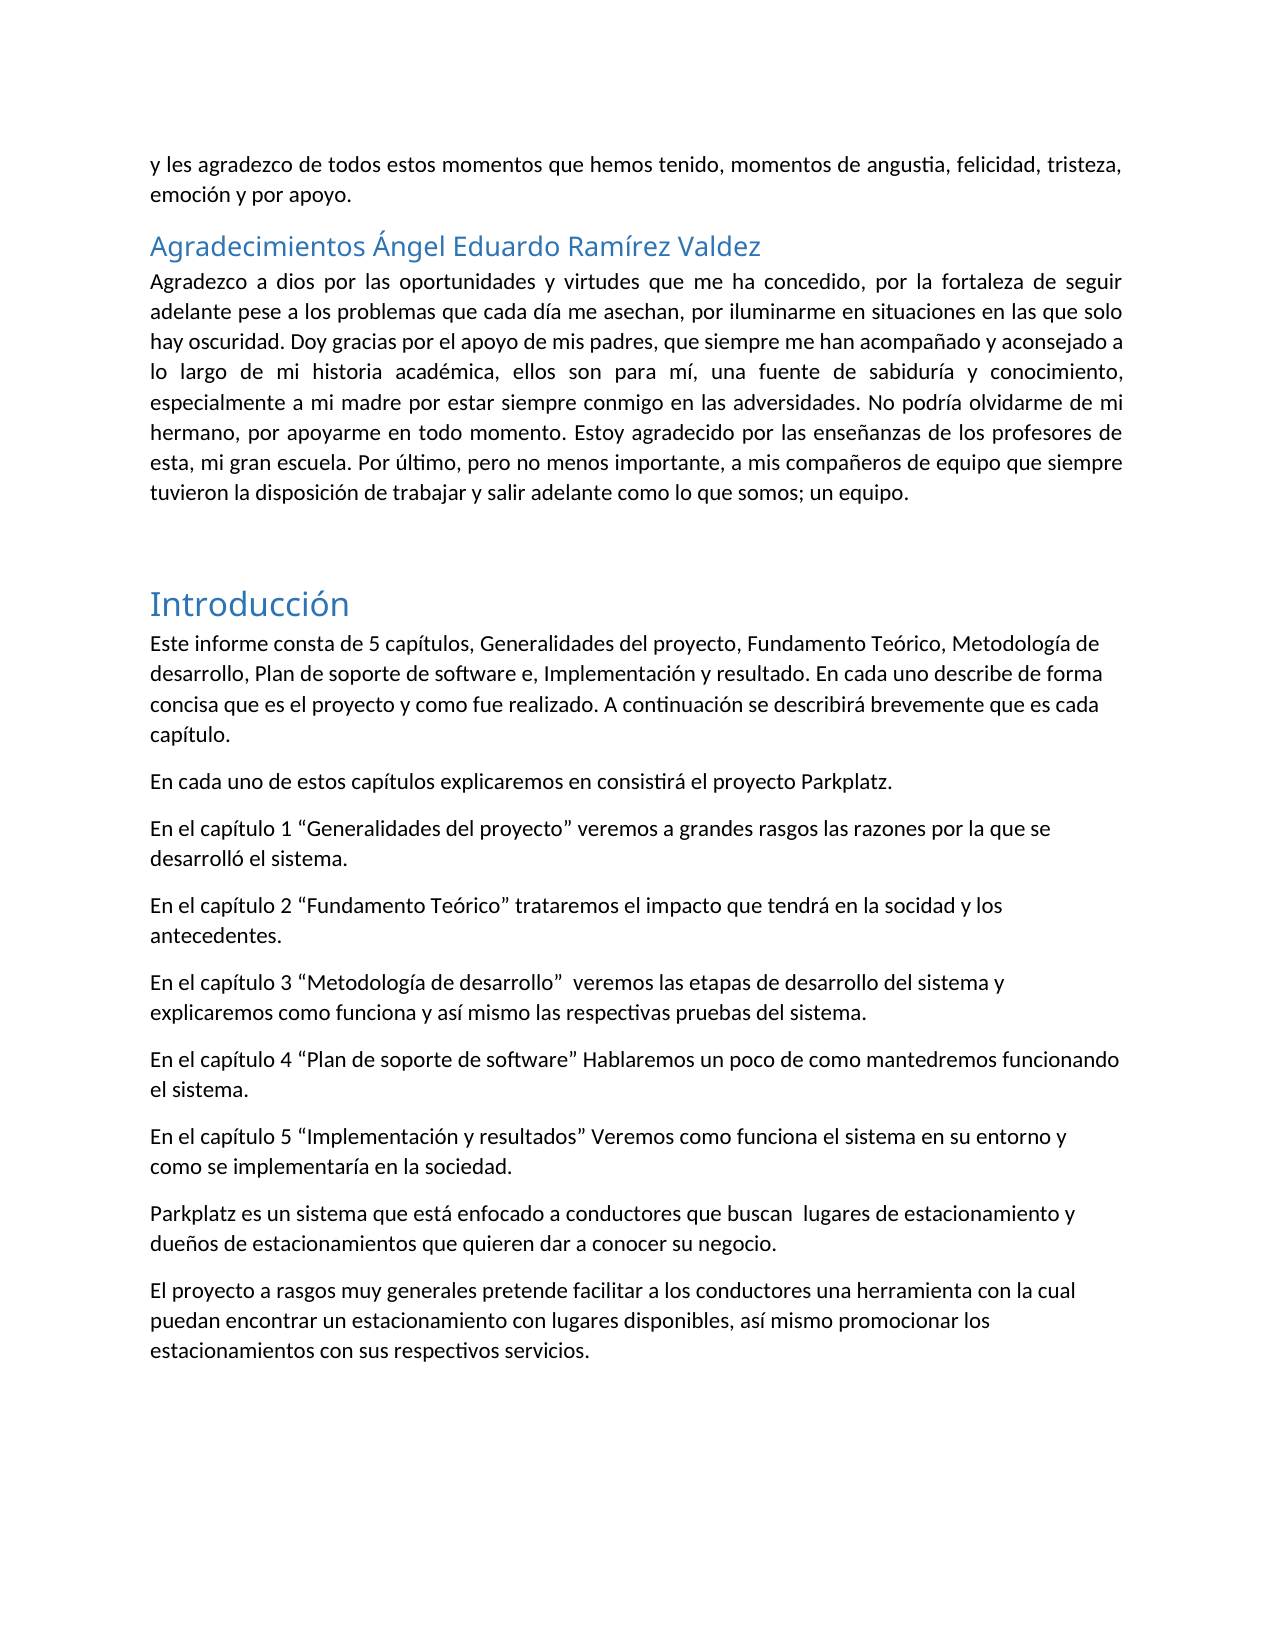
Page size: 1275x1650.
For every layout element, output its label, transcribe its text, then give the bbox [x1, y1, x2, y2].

text El proyecto a rasgos muy generales pretende facilitar a los conductores una herramienta con la cual puedan encontrar un estacionamiento con lugares disponibles, así mismo promocionar los estacionamientos con sus respectivos servicios. [150, 1276, 1125, 1365]
text En el capítulo 3 “Metodología de desarrollo” veremos las etapas de desarrollo del sistema y explicaremos como funciona y así mismo las respectivas pruebas del sistema. [150, 968, 1125, 1026]
text Agradezco a dios por las oportunidades y virtudes que me ha concedido, por la fortaleza de seguir adelante pese a los problemas que cada día me asechan, por iluminarme en situaciones en las que solo hay oscuridad. Doy gracias por el apoyo de mis padres, que siempre me han acompañado y aconsejado a lo largo de mi historia académica, ellos son para mí, una fuente de sabiduría y conocimiento, especialmente a mi madre por estar siempre conmigo en las adversidades. No podría olvidarme de mi hermano, por apoyarme en todo momento. Estoy agradecido por las enseñanzas de los profesores de esta, mi gran escuela. Por último, pero no menos importante, a mis compañeros de equipo que siempre tuvieron la disposición de trabajar y salir adelante como lo que somos; un equipo. [150, 267, 1125, 506]
subtitle Agradecimientos Ángel Eduardo Ramírez Valdez [150, 227, 1125, 264]
text En el capítulo 4 “Plan de soporte de software” Hablaremos un poco de como mantedremos funcionando el sistema. [150, 1045, 1125, 1103]
text Este informe consta de 5 capítulos, Generalidades del proyecto, Fundamento Teórico, Metodología de desarrollo, Plan de soporte de software e, Implementación y resultado. En cada uno describe de forma concisa que es el proyecto y como fue realizado. A continuación se describirá brevemente que es cada capítulo. [150, 629, 1125, 748]
text Parkplatz es un sistema que está enfocado a conductores que buscan lugares de estacionamiento y dueños de estacionamientos que quieren dar a conocer su negocio. [150, 1199, 1125, 1257]
text En cada uno de estos capítulos explicaremos en consistirá el proyecto Parkplatz. [150, 767, 1125, 795]
text En el capítulo 5 “Implementación y resultados” Veremos como funciona el sistema en su entorno y como se implementaría en la sociedad. [150, 1122, 1125, 1180]
text En el capítulo 2 “Fundamento Teórico” trataremos el impacto que tendrá en la socidad y los antecedentes. [150, 891, 1125, 949]
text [150, 150, 1125, 208]
subtitle Introducción [150, 580, 1125, 626]
text En el capítulo 1 “Generalidades del proyecto” veremos a grandes rasgos las razones por la que se desarrolló el sistema. [150, 814, 1125, 872]
